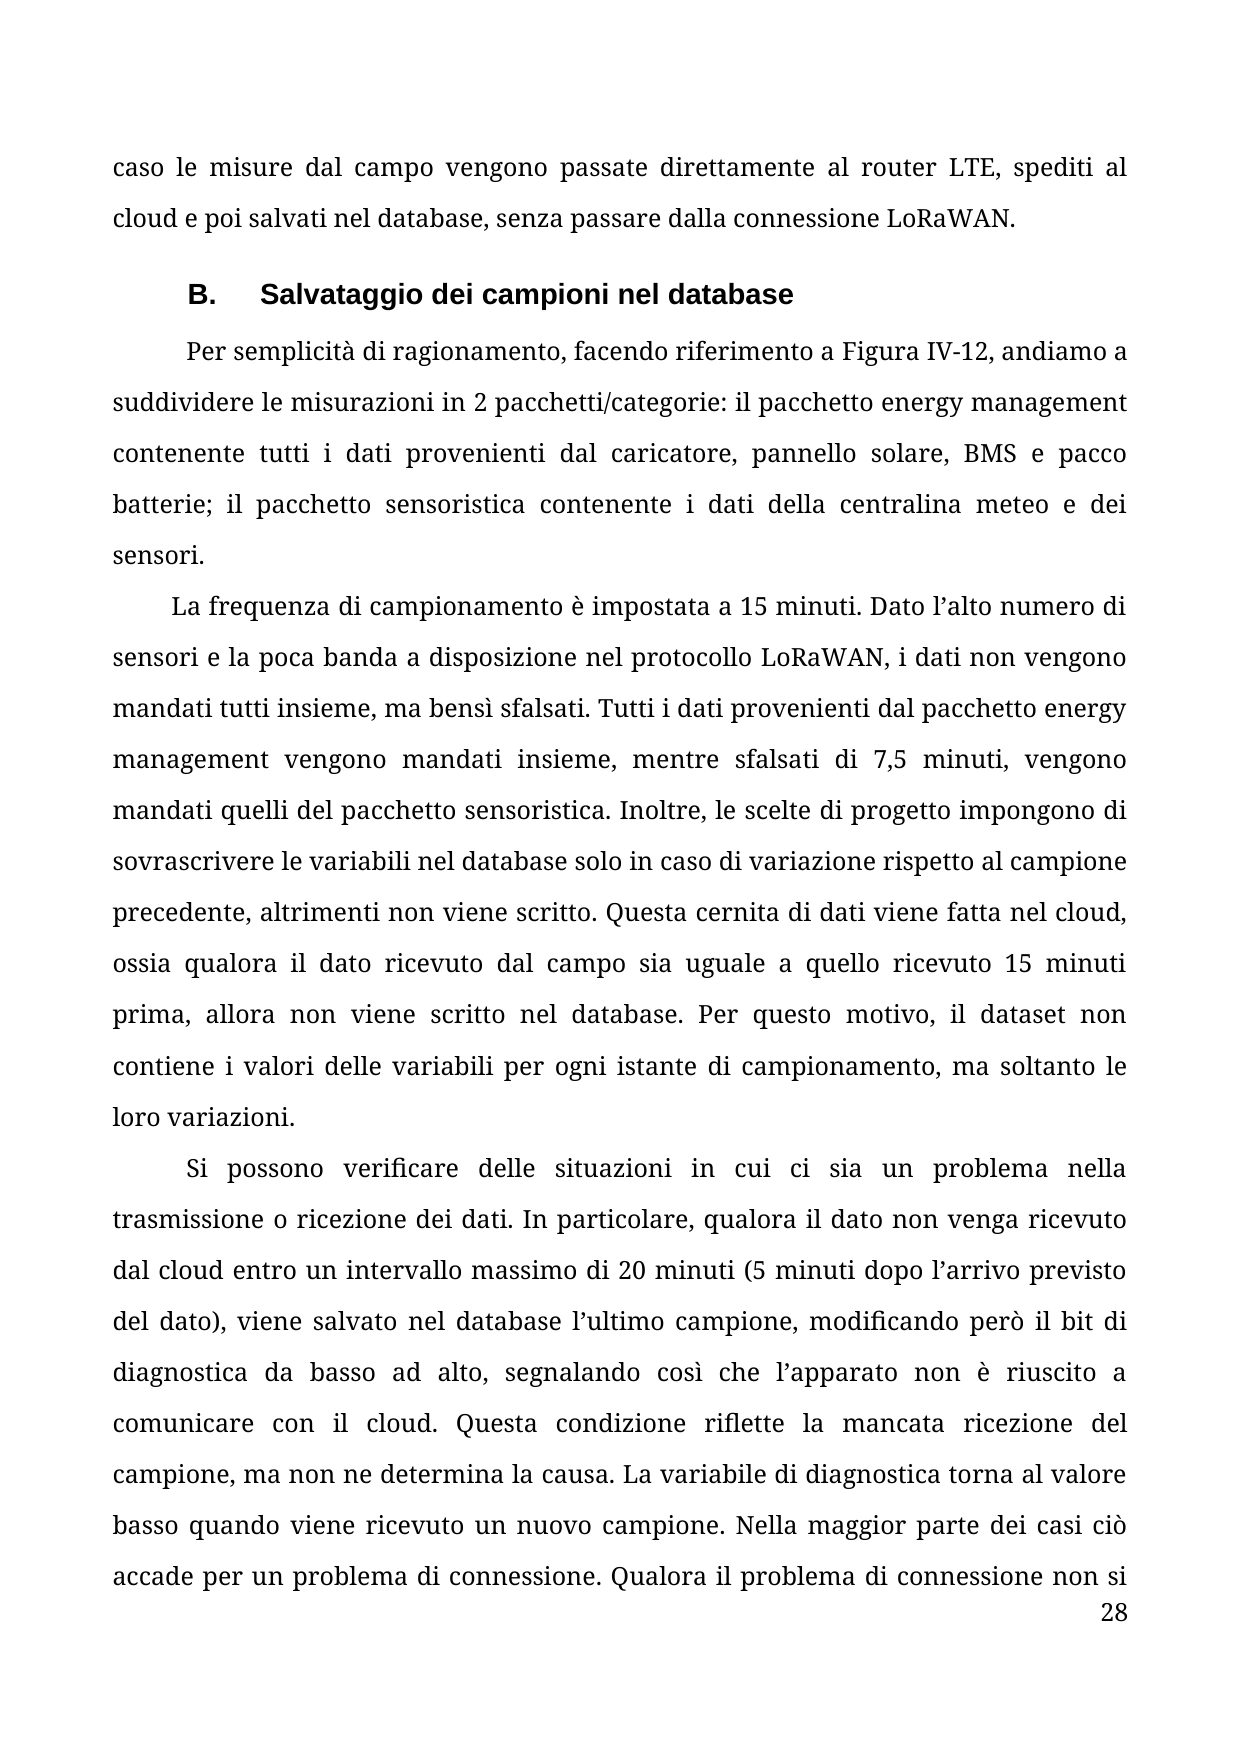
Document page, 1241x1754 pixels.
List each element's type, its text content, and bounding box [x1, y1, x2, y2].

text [112, 1150, 1128, 1593]
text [112, 150, 1128, 235]
subtitle Salvataggio dei campioni nel database [187, 277, 1128, 311]
text La frequenza di campionamento è impostata a 15 minuti. Dato l’alto numero di sensori e la poca banda a disposizione nel protocollo LoRaWAN, i dati non vengono mandati tutti insieme, ma bensì sfalsati. Tutti i dati provenienti dal pacchetto energy management vengono mandati insieme, mentre sfalsati di 7,5 minuti, vengono mandati quelli del pacchetto sensoristica. Inoltre, le scelte di progetto impongono di sovrascrivere le variabili nel database solo in caso di variazione rispetto al campione precedente, altrimenti non viene scritto. Questa cernita di dati viene fatta nel cloud, ossia qualora il dato ricevuto dal campo sia uguale a quello ricevuto 15 minuti prima, allora non viene scritto nel database. Per questo motivo, il dataset non contiene i valori delle variabili per ogni istante di campionamento, ma soltanto le loro variazioni. [112, 589, 1128, 1133]
